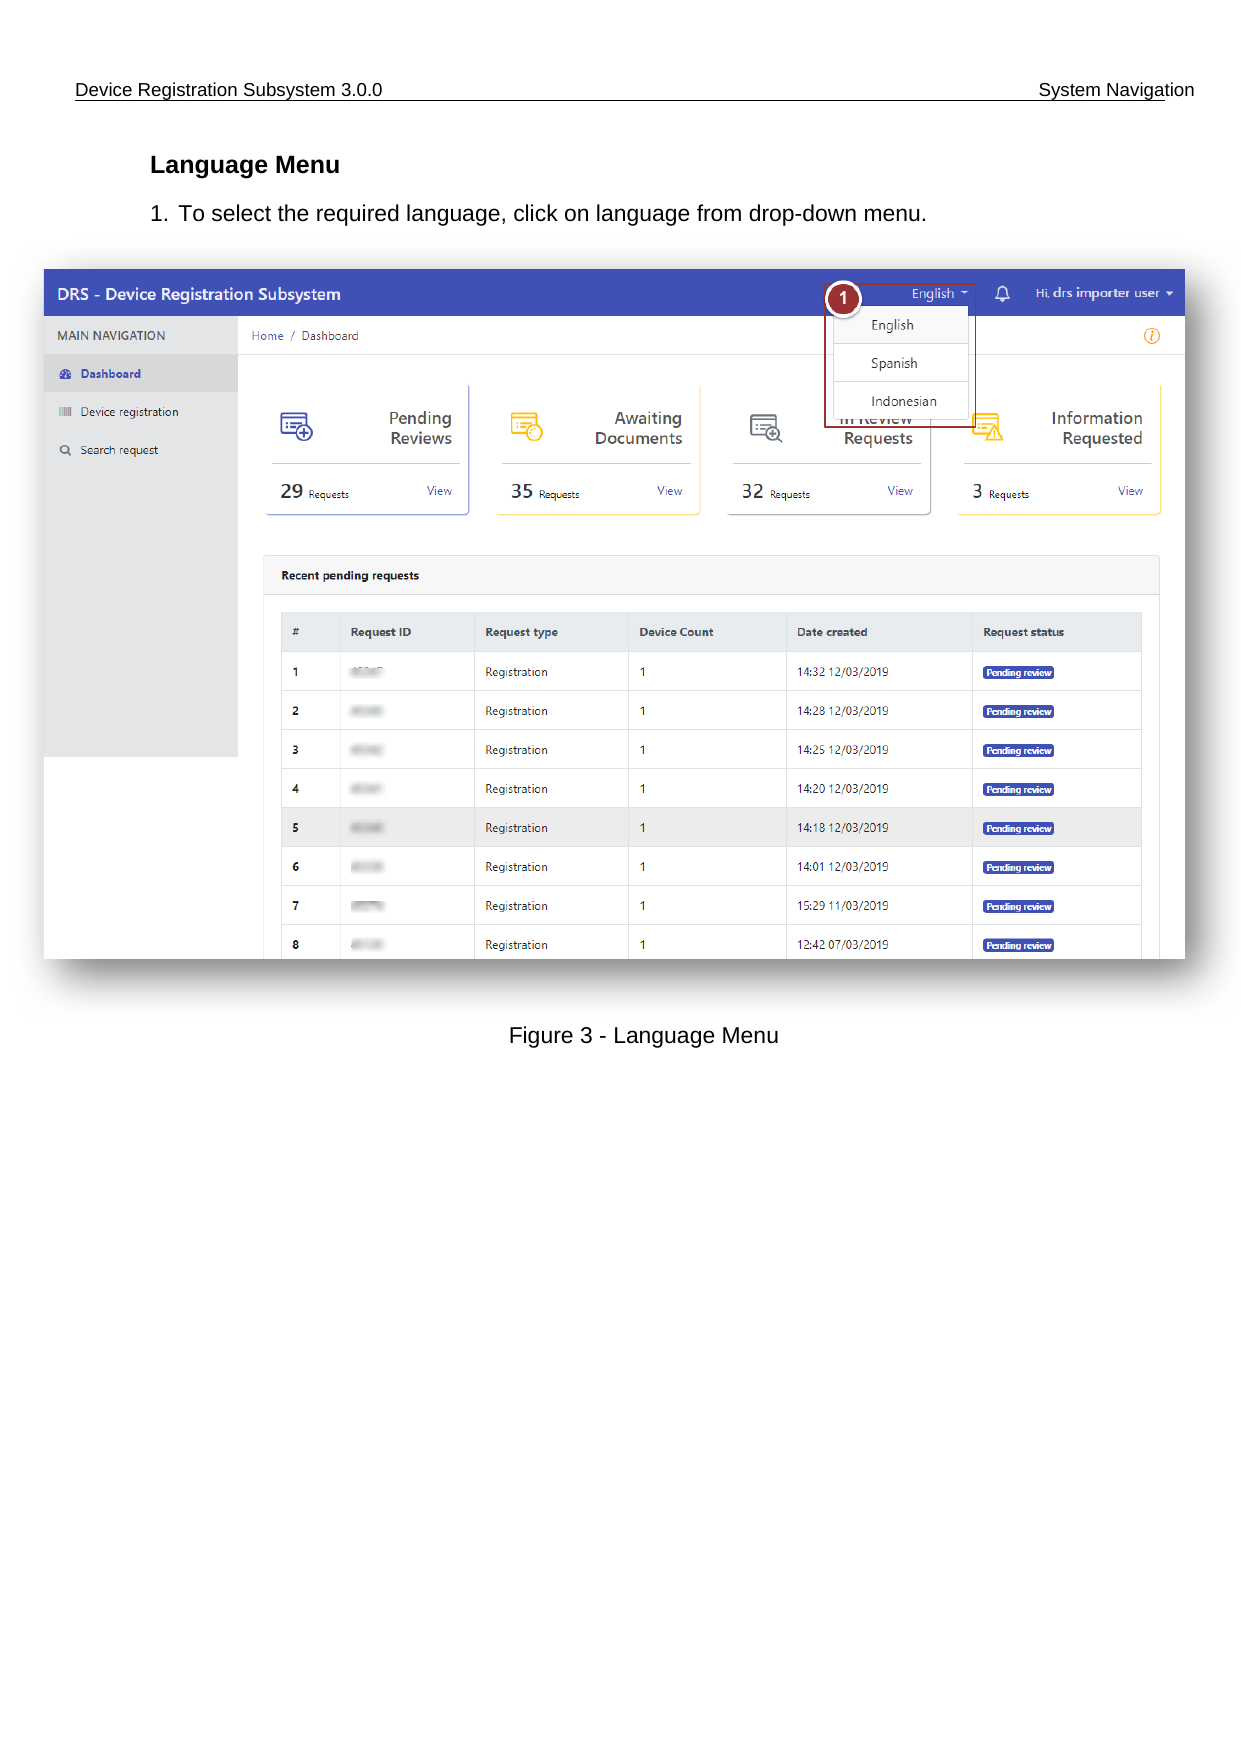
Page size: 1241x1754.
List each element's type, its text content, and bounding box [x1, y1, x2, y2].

list To select the required language, click on language from drop-down menu. [150, 199, 1090, 226]
text Figure 3 - Language Menu [197, 1022, 1090, 1048]
text Language Menu [150, 150, 1090, 179]
picture [43, 269, 1185, 959]
